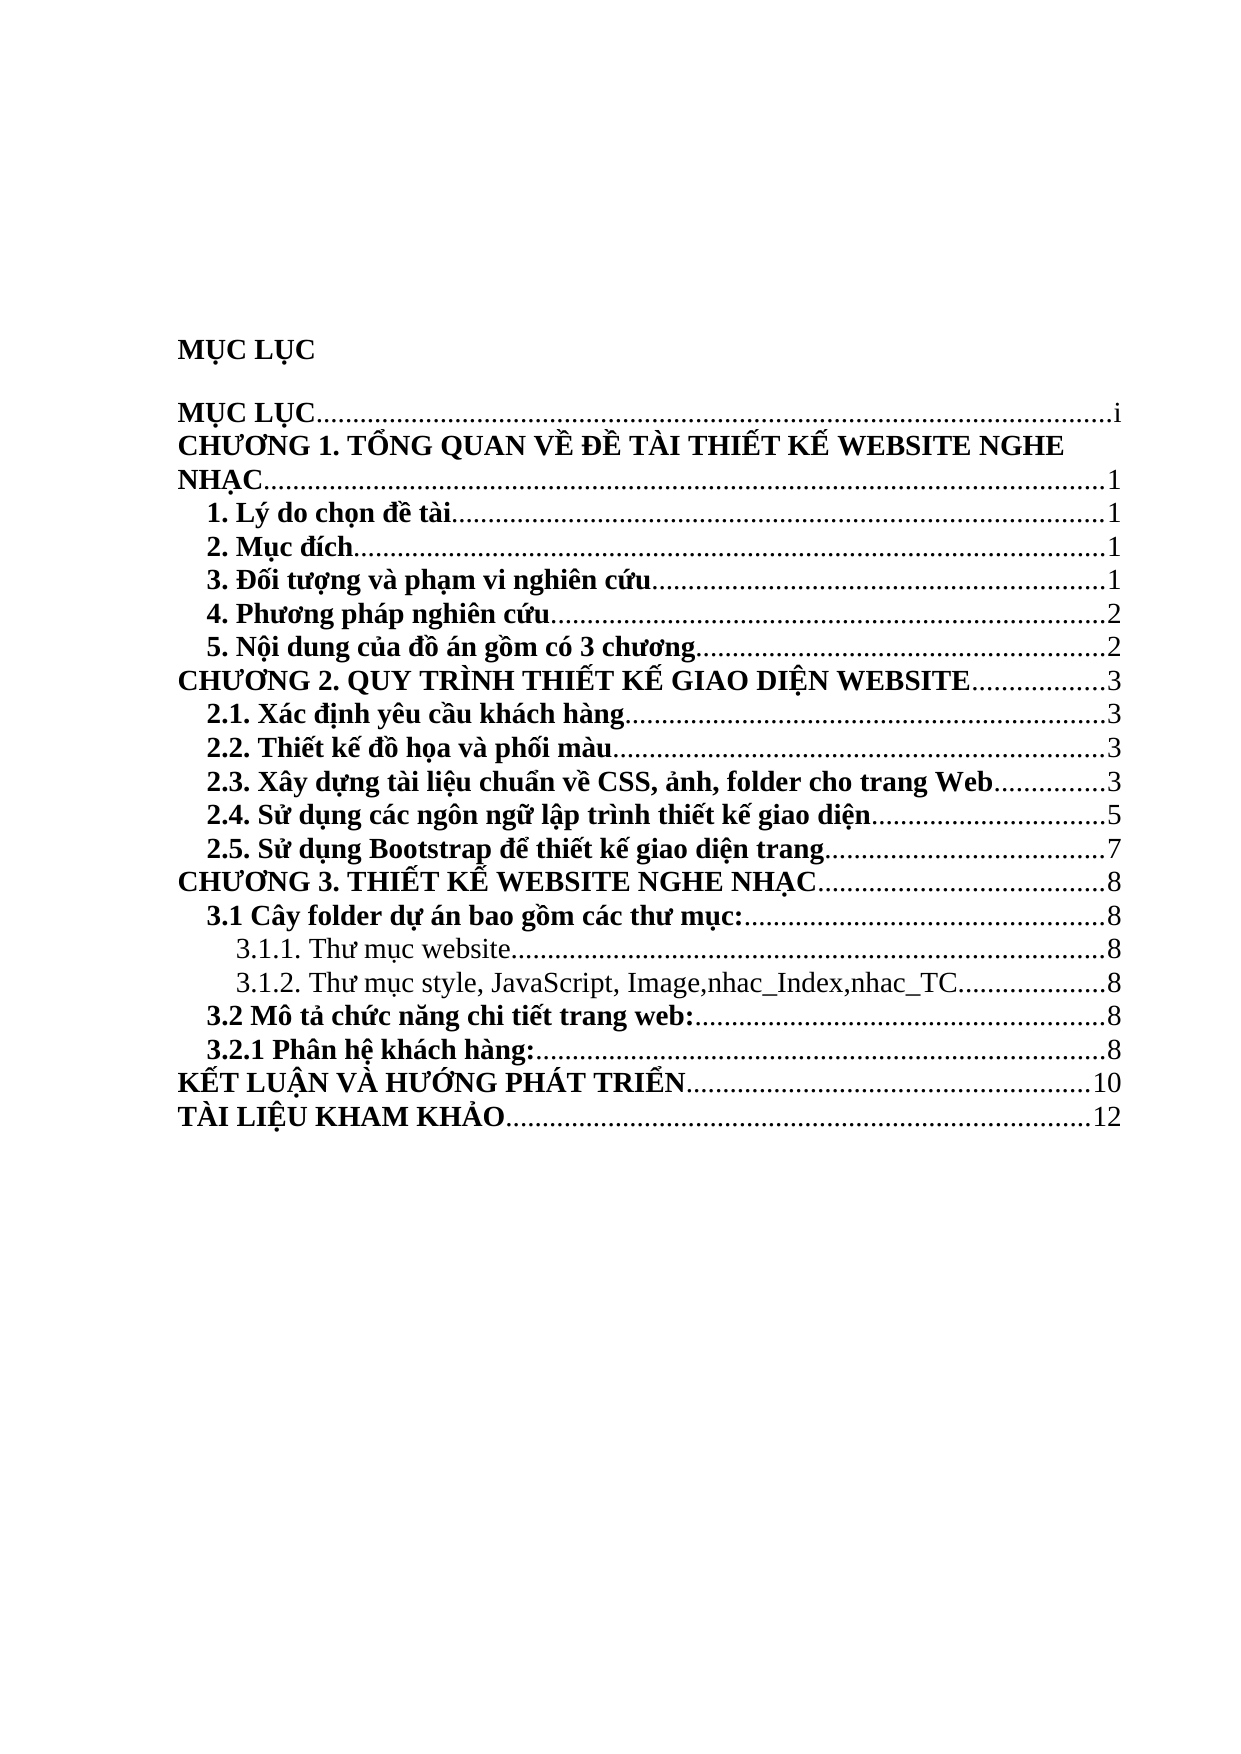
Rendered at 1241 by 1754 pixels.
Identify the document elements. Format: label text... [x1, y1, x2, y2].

text 2.3. Xây dựng tài liệu chuẩn về CSS, ảnh, folder cho trang Web 3 [206, 764, 1122, 797]
text 4. Phương pháp nghiên cứu 2 [206, 596, 1122, 629]
text MỤC LỤC i [177, 395, 1122, 428]
text 3.1.1. Thư mục website 8 [236, 931, 1122, 965]
text 3.2.1 Phân hệ khách hàng: 8 [206, 1032, 1122, 1066]
text CHƯƠNG 2. QUY TRÌNH THIẾT KẾ GIAO DIỆN WEBSITE 3 [177, 663, 1122, 697]
text KẾT LUẬN VÀ HƯỚNG PHÁT TRIỂN 10 [177, 1066, 1122, 1099]
text MỤC LỤC [177, 332, 1122, 365]
text 3.1.2. Thư mục style, JavaScript, Image,nhac_Index,nhac_TC 8 [236, 965, 1122, 998]
text 2.4. Sử dụng các ngôn ngữ lập trình thiết kế giao diện 5 [206, 797, 1122, 831]
text 1. Lý do chọn đề tài 1 [206, 495, 1122, 529]
text 2.2. Thiết kế đồ họa và phối màu 3 [206, 730, 1122, 764]
text 2.1. Xác định yêu cầu khách hàng 3 [206, 697, 1122, 730]
text 3. Đối tượng và phạm vi nghiên cứu 1 [206, 562, 1122, 596]
text 3.1 Cây folder dự án bao gồm các thư mục: 8 [206, 898, 1122, 931]
text 3.2 Mô tả chức năng chi tiết trang web: 8 [206, 998, 1122, 1032]
text CHƯƠNG 3. THIẾT KẾ WEBSITE NGHE NHẠC 8 [177, 864, 1122, 898]
text CHƯƠNG 1. TỔNG QUAN VỀ ĐỀ TÀI THIẾT KẾ WEBSITE NGHE NHẠC 1 [177, 428, 1122, 495]
text TÀI LIỆU KHAM KHẢO 12 [177, 1099, 1122, 1133]
text 2. Mục đích 1 [206, 529, 1122, 562]
text 2.5. Sử dụng Bootstrap để thiết kế giao diện trang 7 [206, 831, 1122, 864]
text 5. Nội dung của đồ án gồm có 3 chương 2 [206, 629, 1122, 663]
